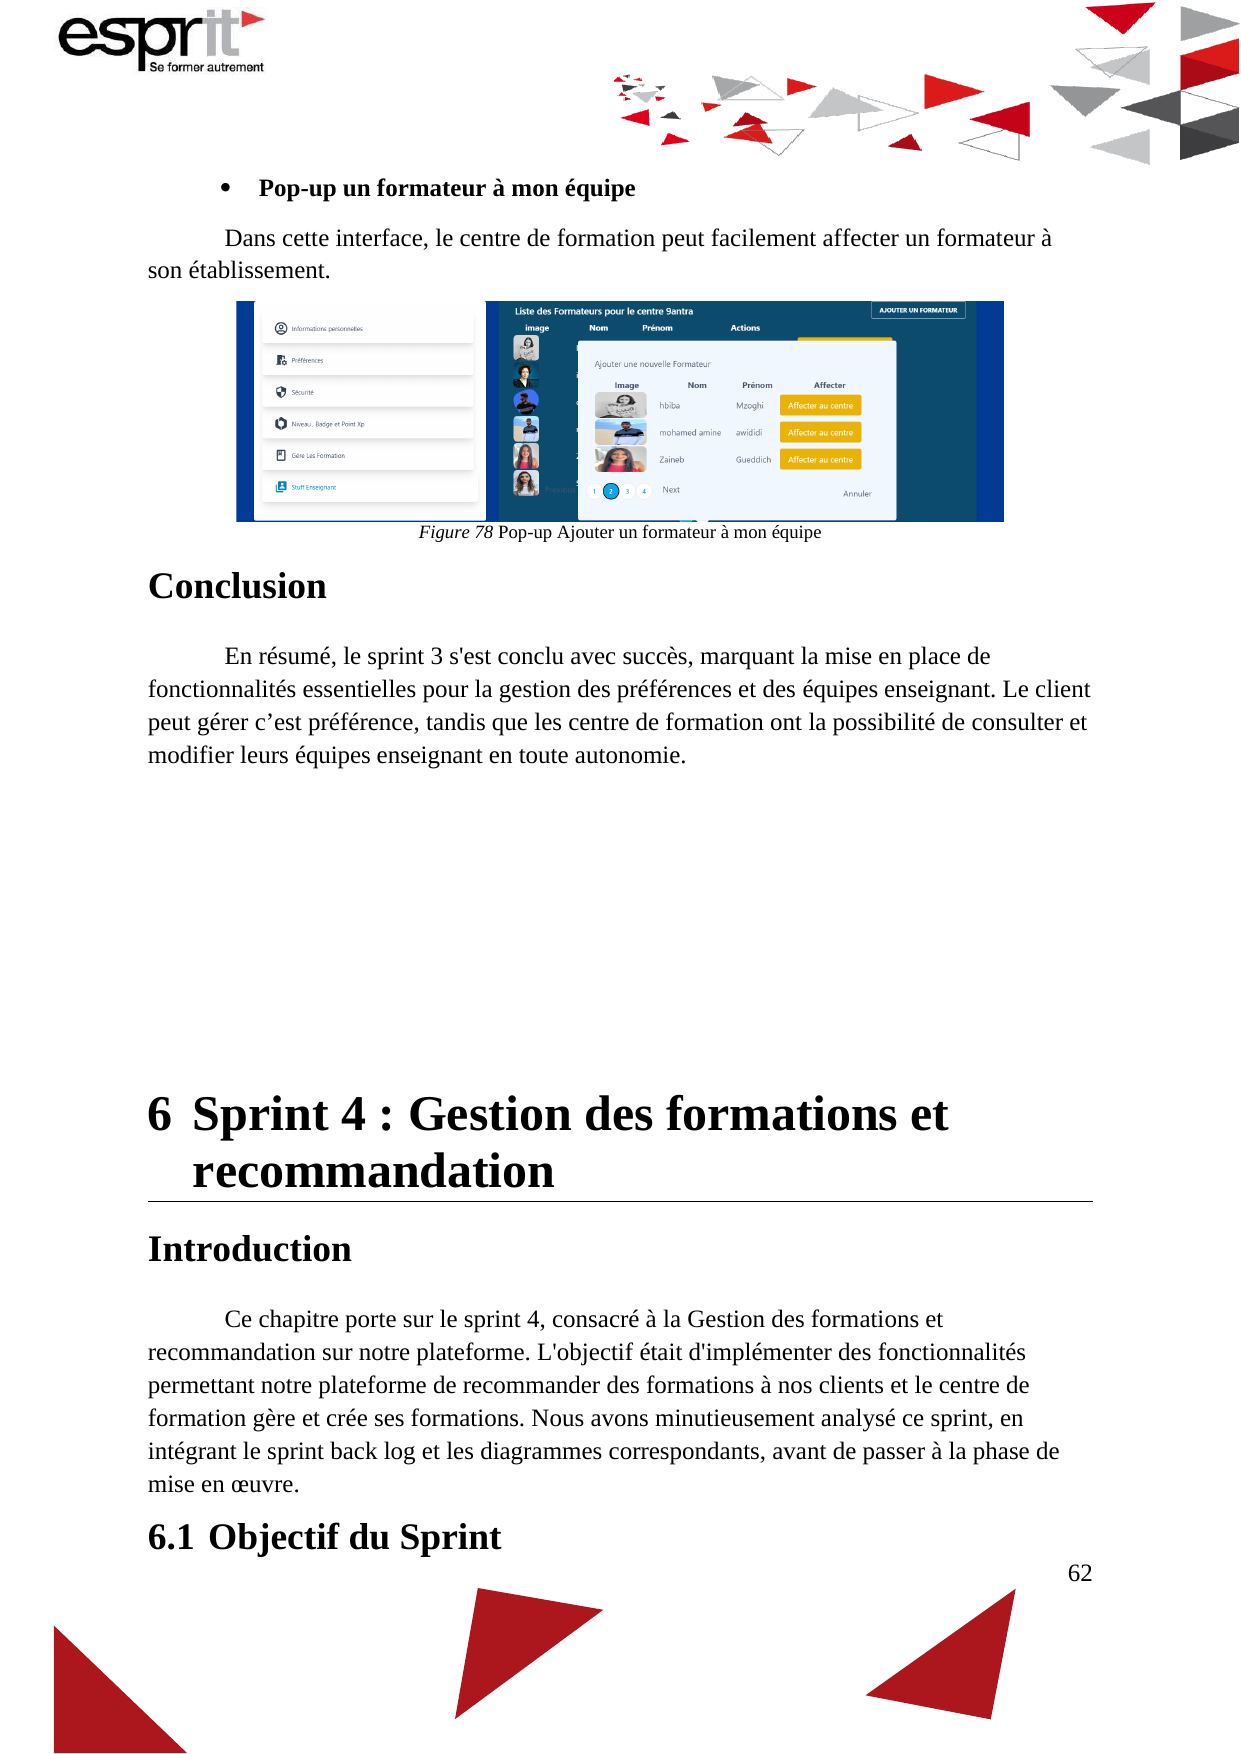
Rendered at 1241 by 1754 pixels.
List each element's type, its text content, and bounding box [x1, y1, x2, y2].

text Figure 78 Pop-up Ajouter un formateur à mon équipe [148, 521, 1093, 543]
subtitle Objectif du Sprint [148, 1514, 1093, 1557]
text Ce chapitre porte sur le sprint 4, consacré à la Gestion des formations et recommandation sur notre plateforme. L'objectif était d'implémenter des fonctionnalités permettant notre plateforme de recommander des formations à nos clients et le centre de formation gère et crée ses formations. Nous avons minutieusement analysé ce sprint, en intégrant le sprint back log et les diagrammes correspondants, avant de passer à la phase de mise en œuvre. [148, 1304, 1093, 1498]
picture [236, 301, 1004, 522]
list Pop-up un formateur à mon équipe [221, 173, 1093, 202]
subtitle Conclusion [148, 563, 1093, 607]
subtitle Introduction [148, 1227, 1093, 1270]
picture [54, 7, 269, 75]
subtitle Sprint 4 : Gestion des formations et recommandation [148, 1083, 1093, 1201]
text En résumé, le sprint 3 s'est conclu avec succès, marquant la mise en place de fonctionnalités essentielles pour la gestion des préférences et des équipes enseignant. Le client peut gérer c’est préférence, tandis que les centre de formation ont la possibilité de consulter et modifier leurs équipes enseignant en toute autonomie. [148, 641, 1093, 768]
picture [613, 0, 1241, 167]
text Dans cette interface, le centre de formation peut facilement affecter un formateur à son établissement. [148, 223, 1093, 284]
